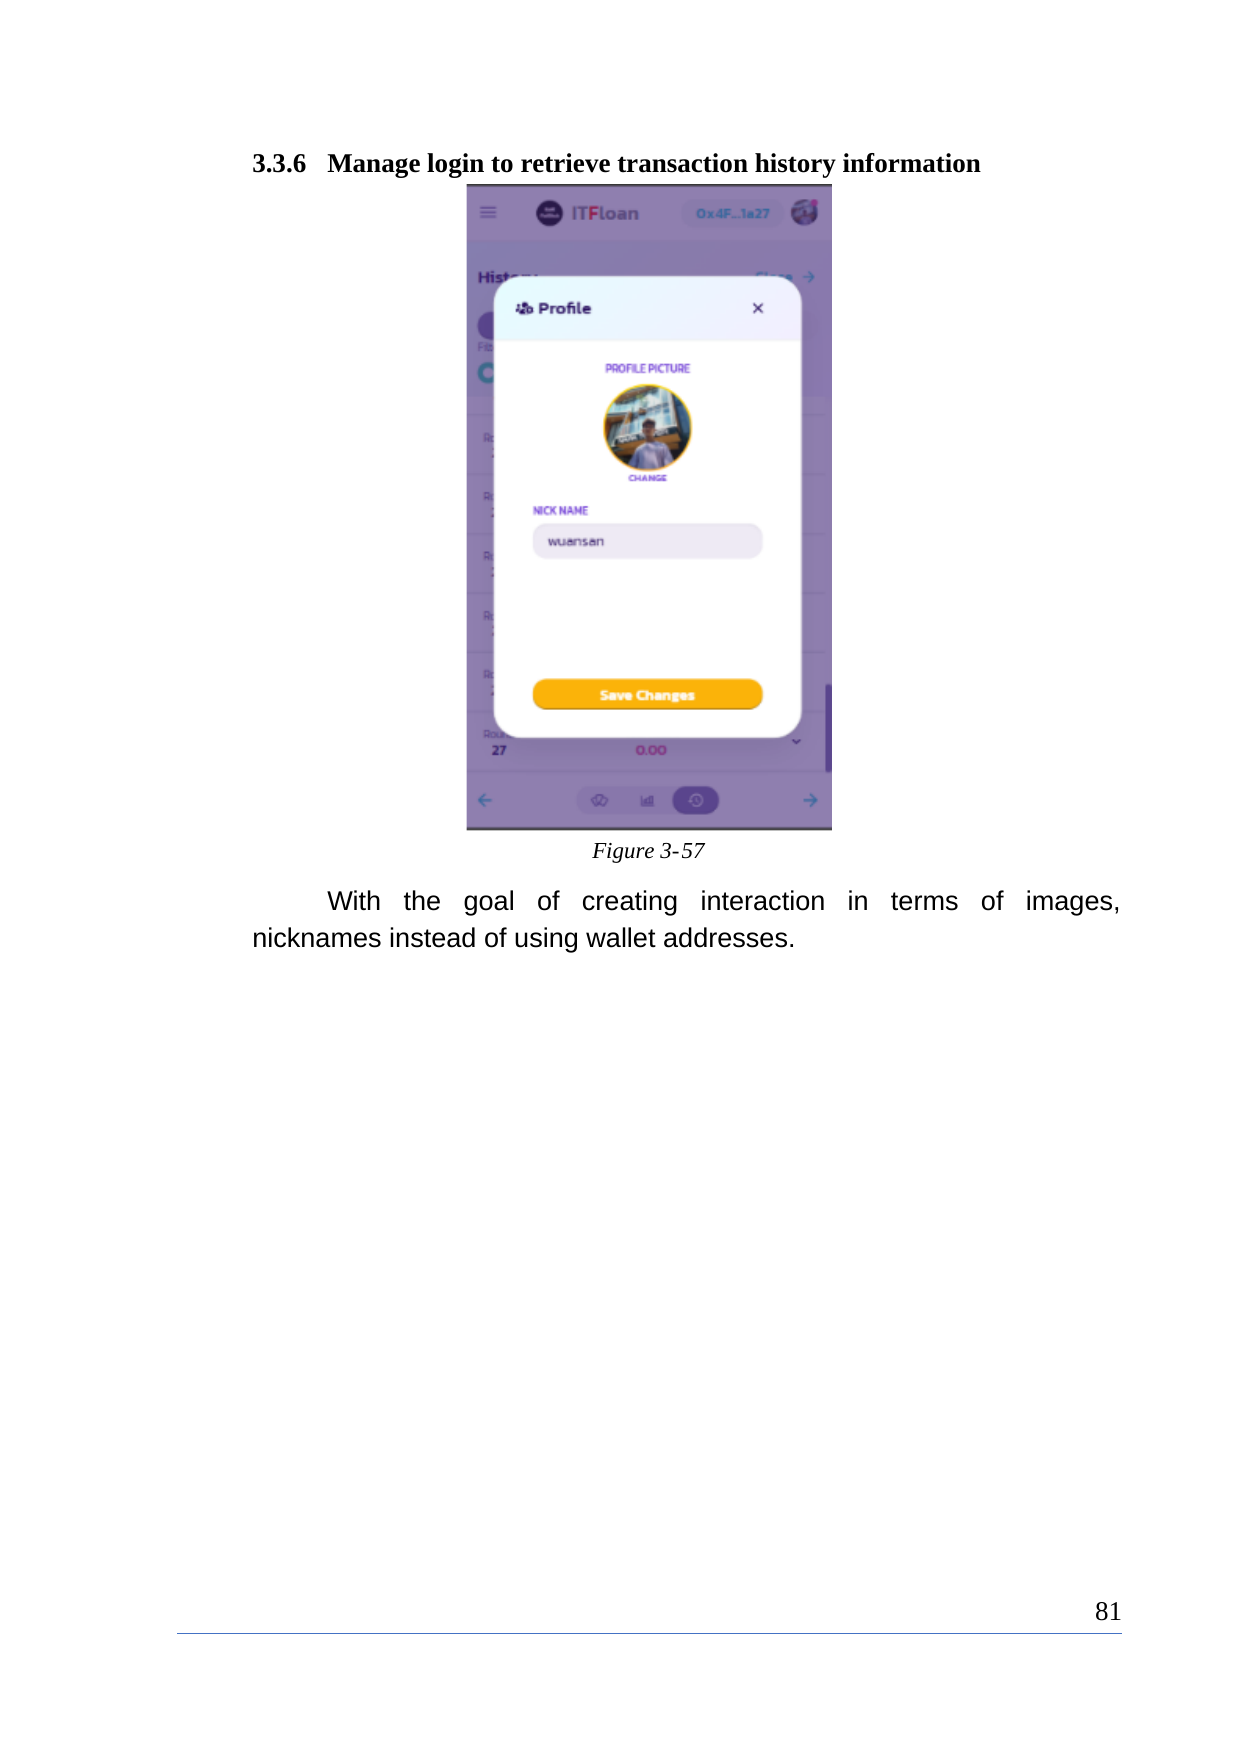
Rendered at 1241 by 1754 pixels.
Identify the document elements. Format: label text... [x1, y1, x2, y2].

picture [466, 184, 832, 832]
subtitle Manage login to retrieve transaction history information [252, 147, 1122, 178]
text With the goal of creating interaction in terms of images, nicknames instead of using wallet addresses. [252, 885, 1122, 953]
